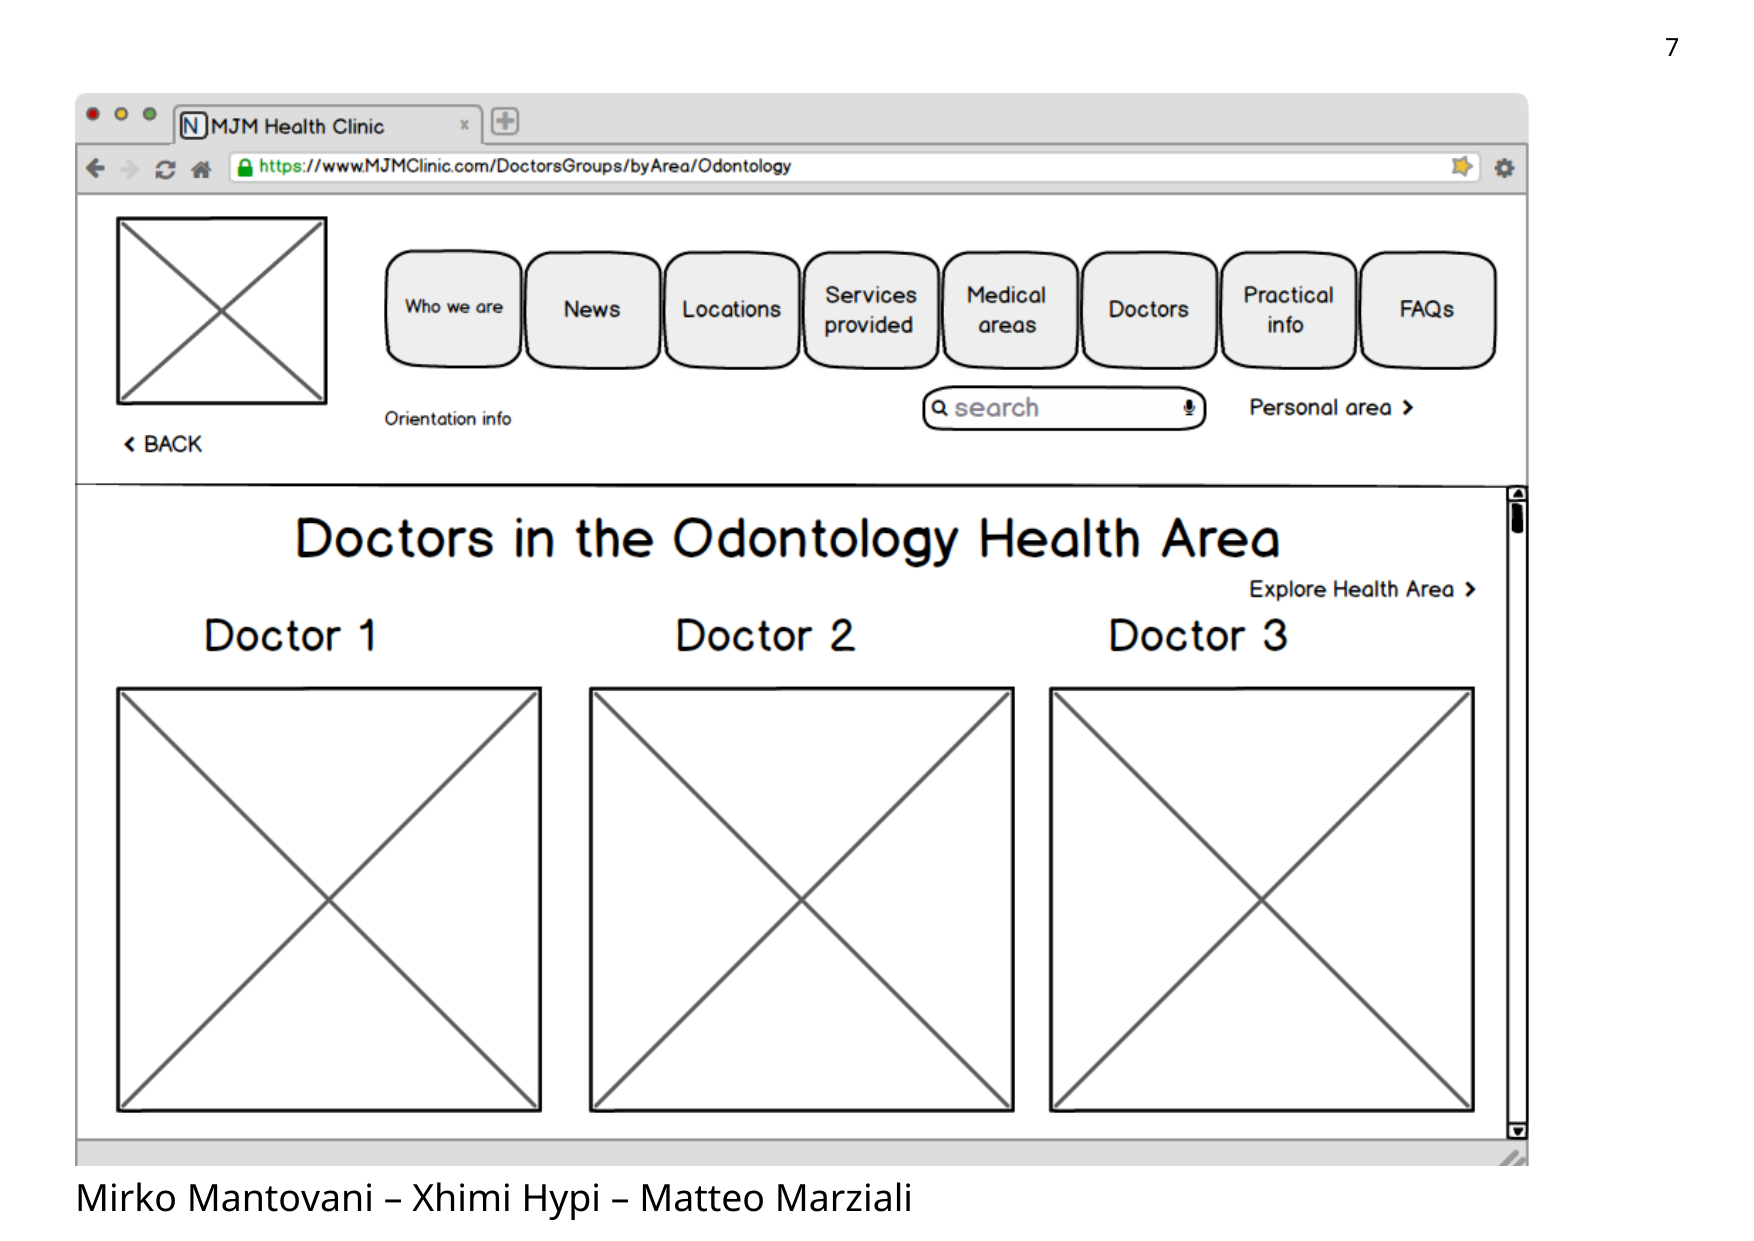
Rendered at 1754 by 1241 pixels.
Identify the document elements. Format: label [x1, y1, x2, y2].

picture [75, 93, 1529, 1166]
